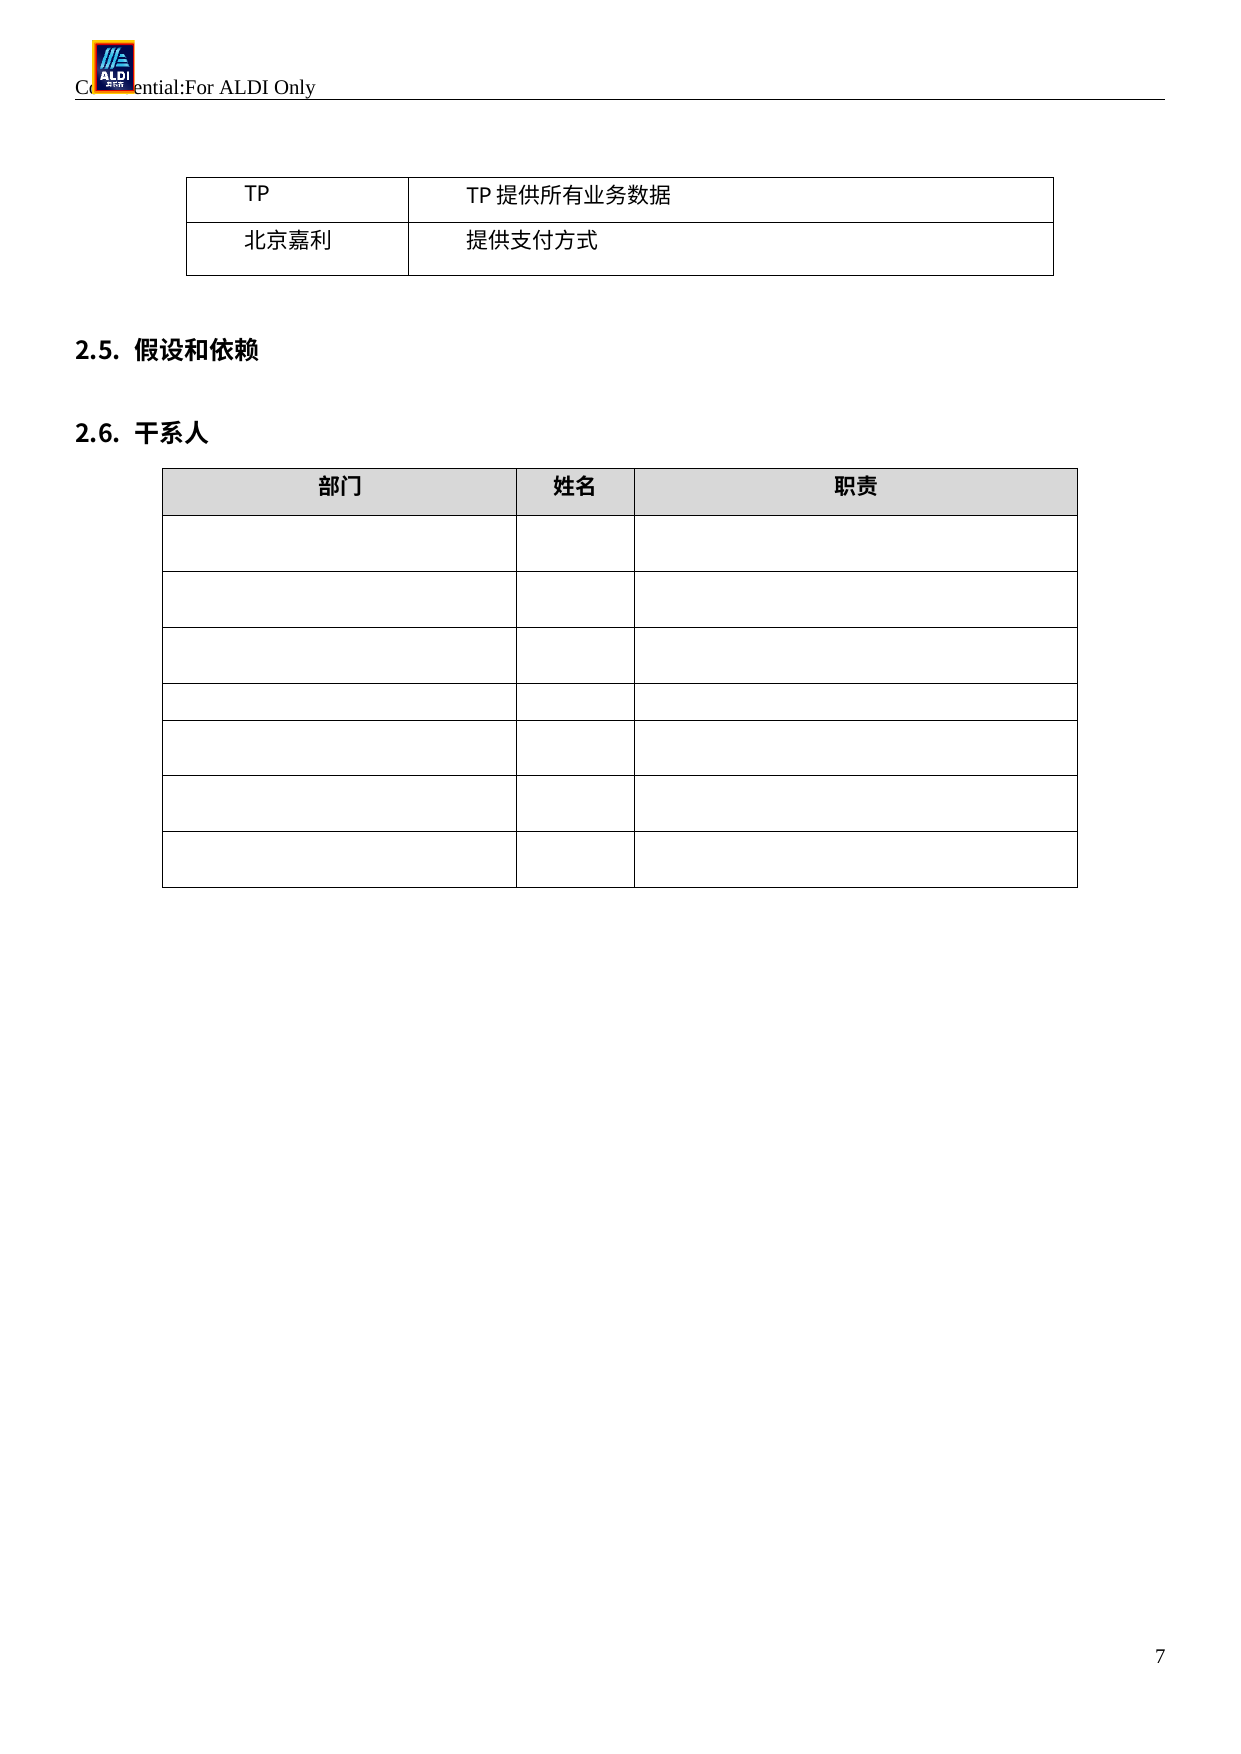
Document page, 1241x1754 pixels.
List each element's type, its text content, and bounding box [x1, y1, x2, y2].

table_cell [517, 832, 634, 887]
table_cell [163, 572, 516, 627]
text 干系人 [75, 413, 1165, 450]
table_cell [163, 628, 516, 682]
table_cell [635, 721, 1077, 775]
table_cell [517, 572, 634, 627]
table_header 姓名 [517, 469, 634, 515]
table_cell [635, 832, 1077, 887]
table_cell [517, 516, 634, 571]
table_cell 提供支付方式 [409, 223, 1053, 274]
table_cell [163, 776, 516, 831]
table_cell [517, 776, 634, 831]
table_cell [635, 628, 1077, 682]
table_header 部门 [163, 469, 516, 515]
table_cell [163, 721, 516, 775]
table_cell TP提供所有业务数据 [409, 178, 1053, 222]
table_cell TP [187, 178, 408, 222]
table_cell [635, 776, 1077, 831]
table_cell 北京嘉利 [187, 223, 408, 274]
table_cell [635, 572, 1077, 627]
table_cell [163, 832, 516, 887]
table_cell [517, 684, 634, 719]
table_header 职责 [635, 469, 1077, 515]
table_cell [635, 516, 1077, 571]
table_cell [163, 684, 516, 719]
table_cell [635, 684, 1077, 719]
table_cell [517, 721, 634, 775]
text 假设和依赖 [75, 331, 1165, 367]
table_cell [163, 516, 516, 571]
table_cell [517, 628, 634, 682]
picture [90, 39, 135, 92]
